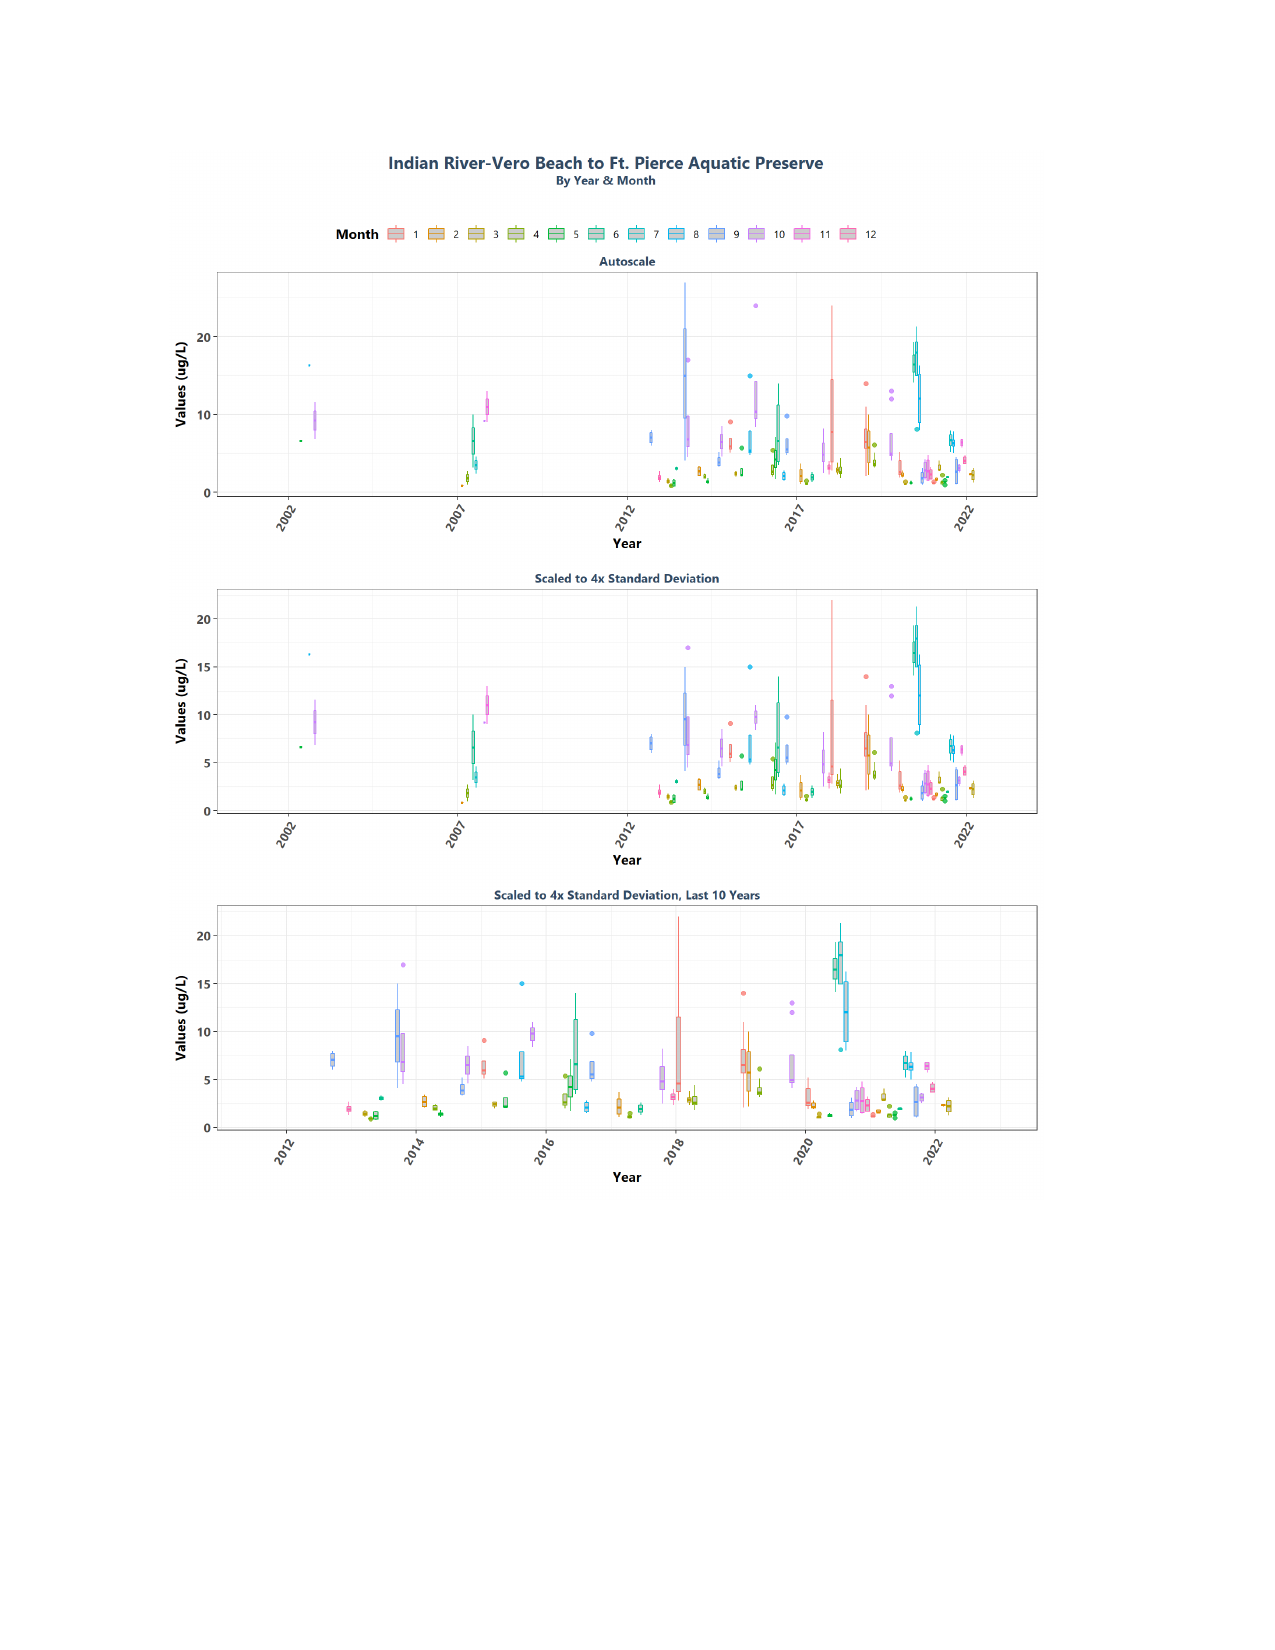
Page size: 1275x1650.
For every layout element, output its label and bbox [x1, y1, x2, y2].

picture [168, 150, 1044, 1200]
